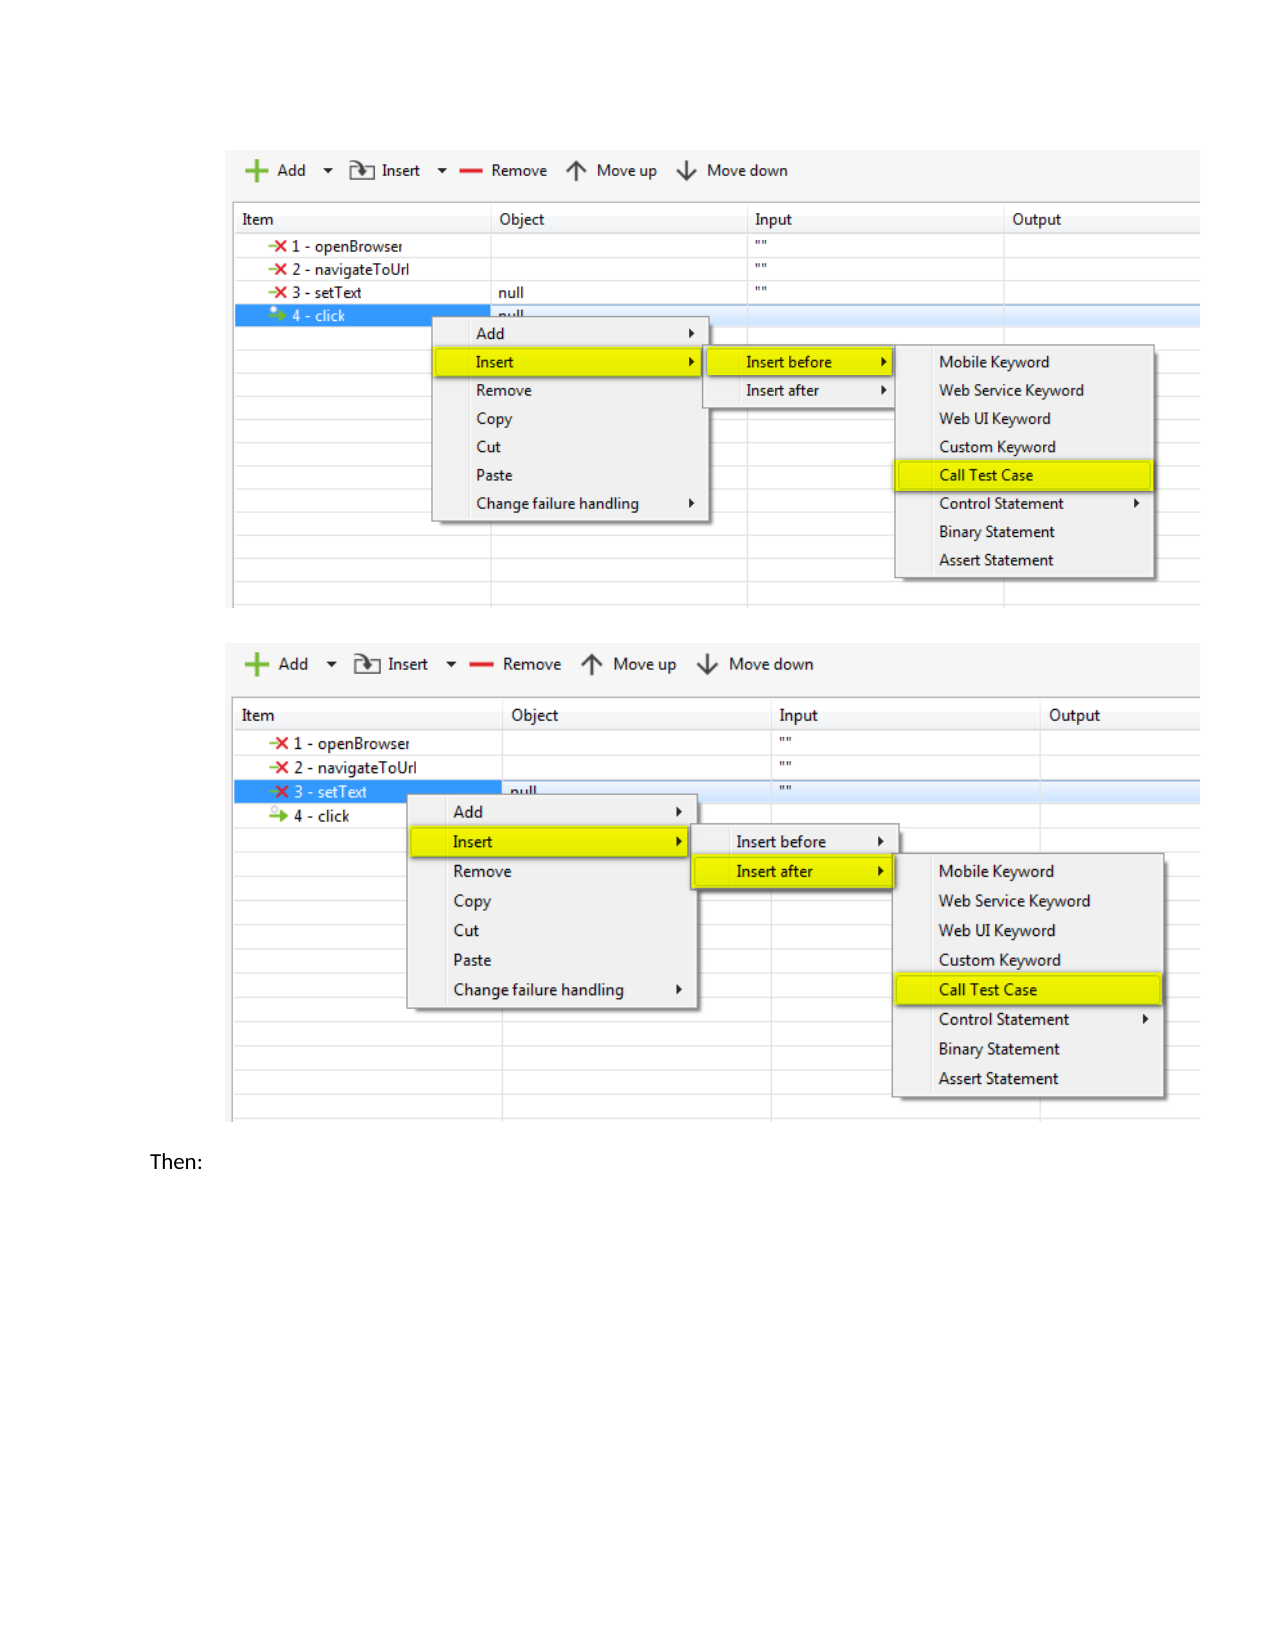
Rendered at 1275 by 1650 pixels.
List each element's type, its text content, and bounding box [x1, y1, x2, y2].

picture [225, 150, 1200, 608]
picture [225, 643, 1200, 1122]
text Then: [150, 1147, 1125, 1175]
